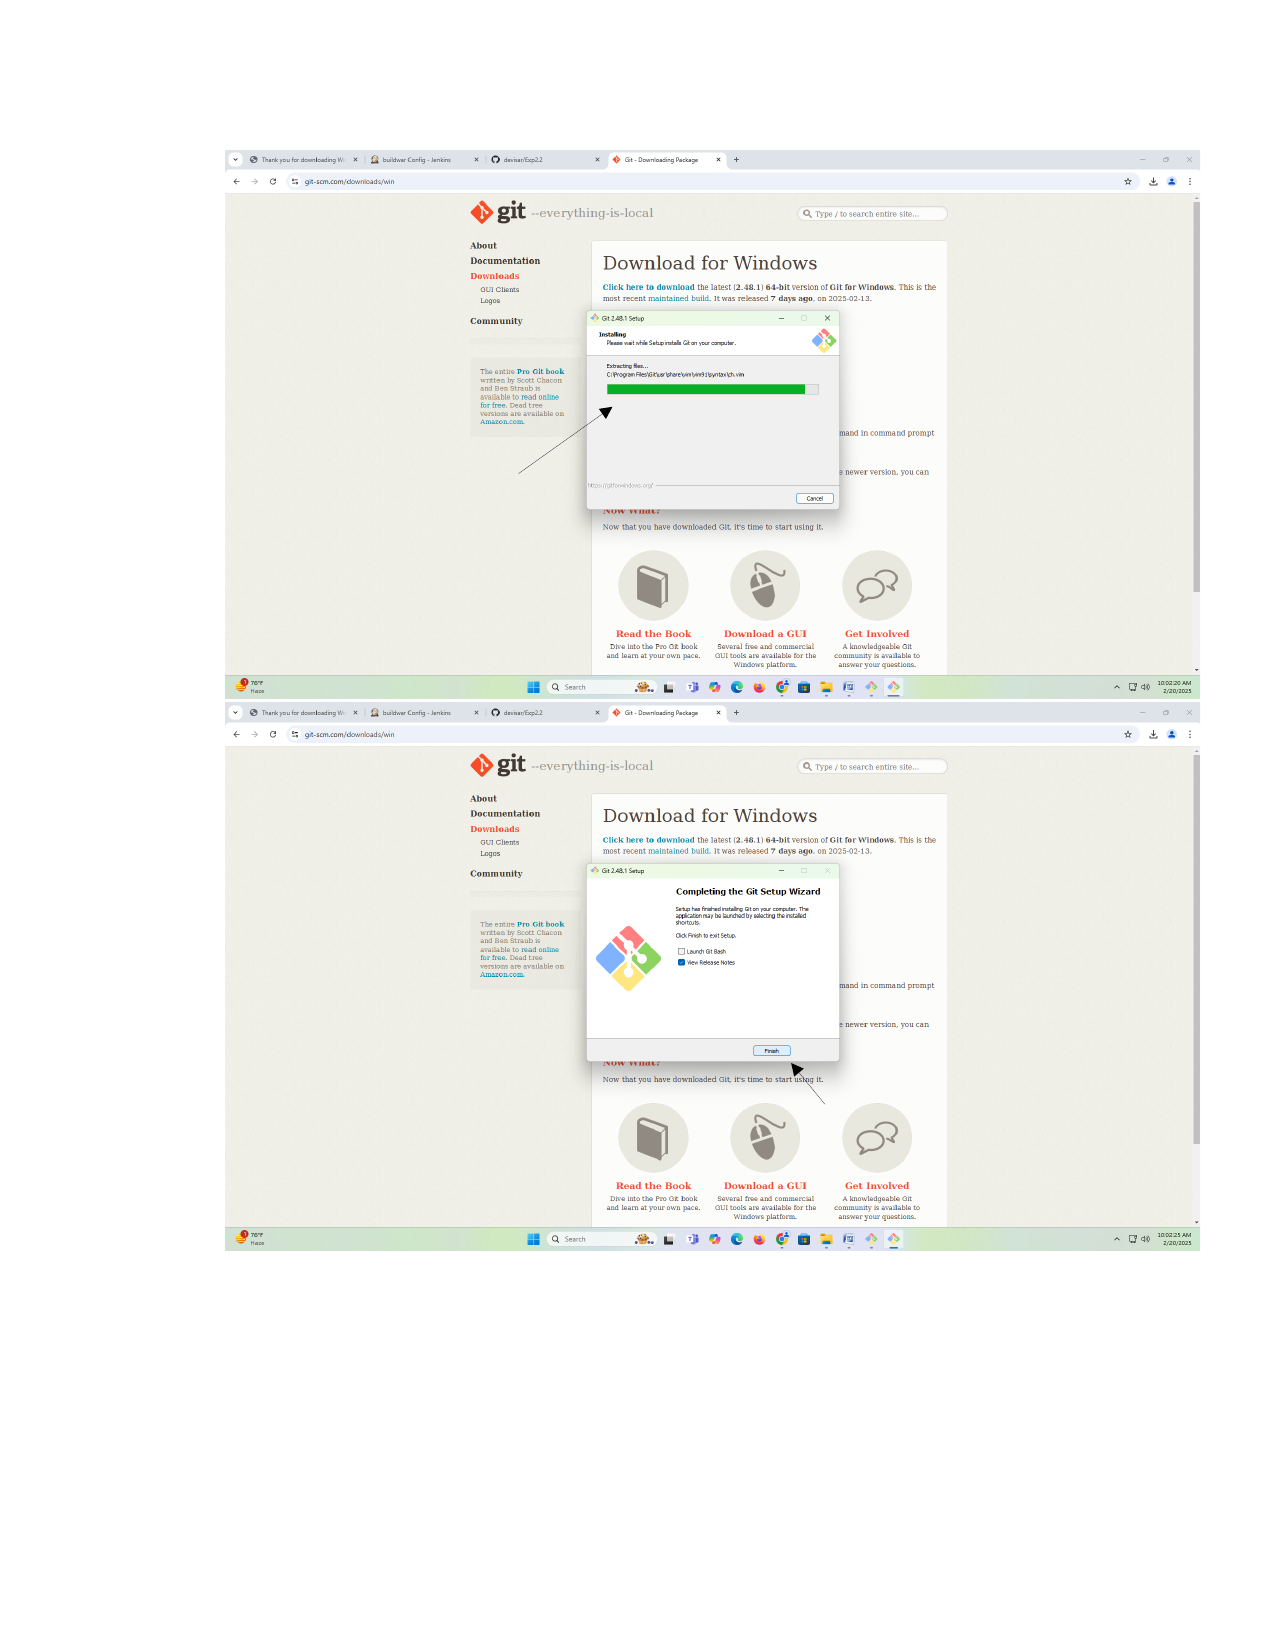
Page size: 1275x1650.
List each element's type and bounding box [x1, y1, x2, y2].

picture [225, 702, 1200, 1251]
picture [225, 150, 1200, 699]
